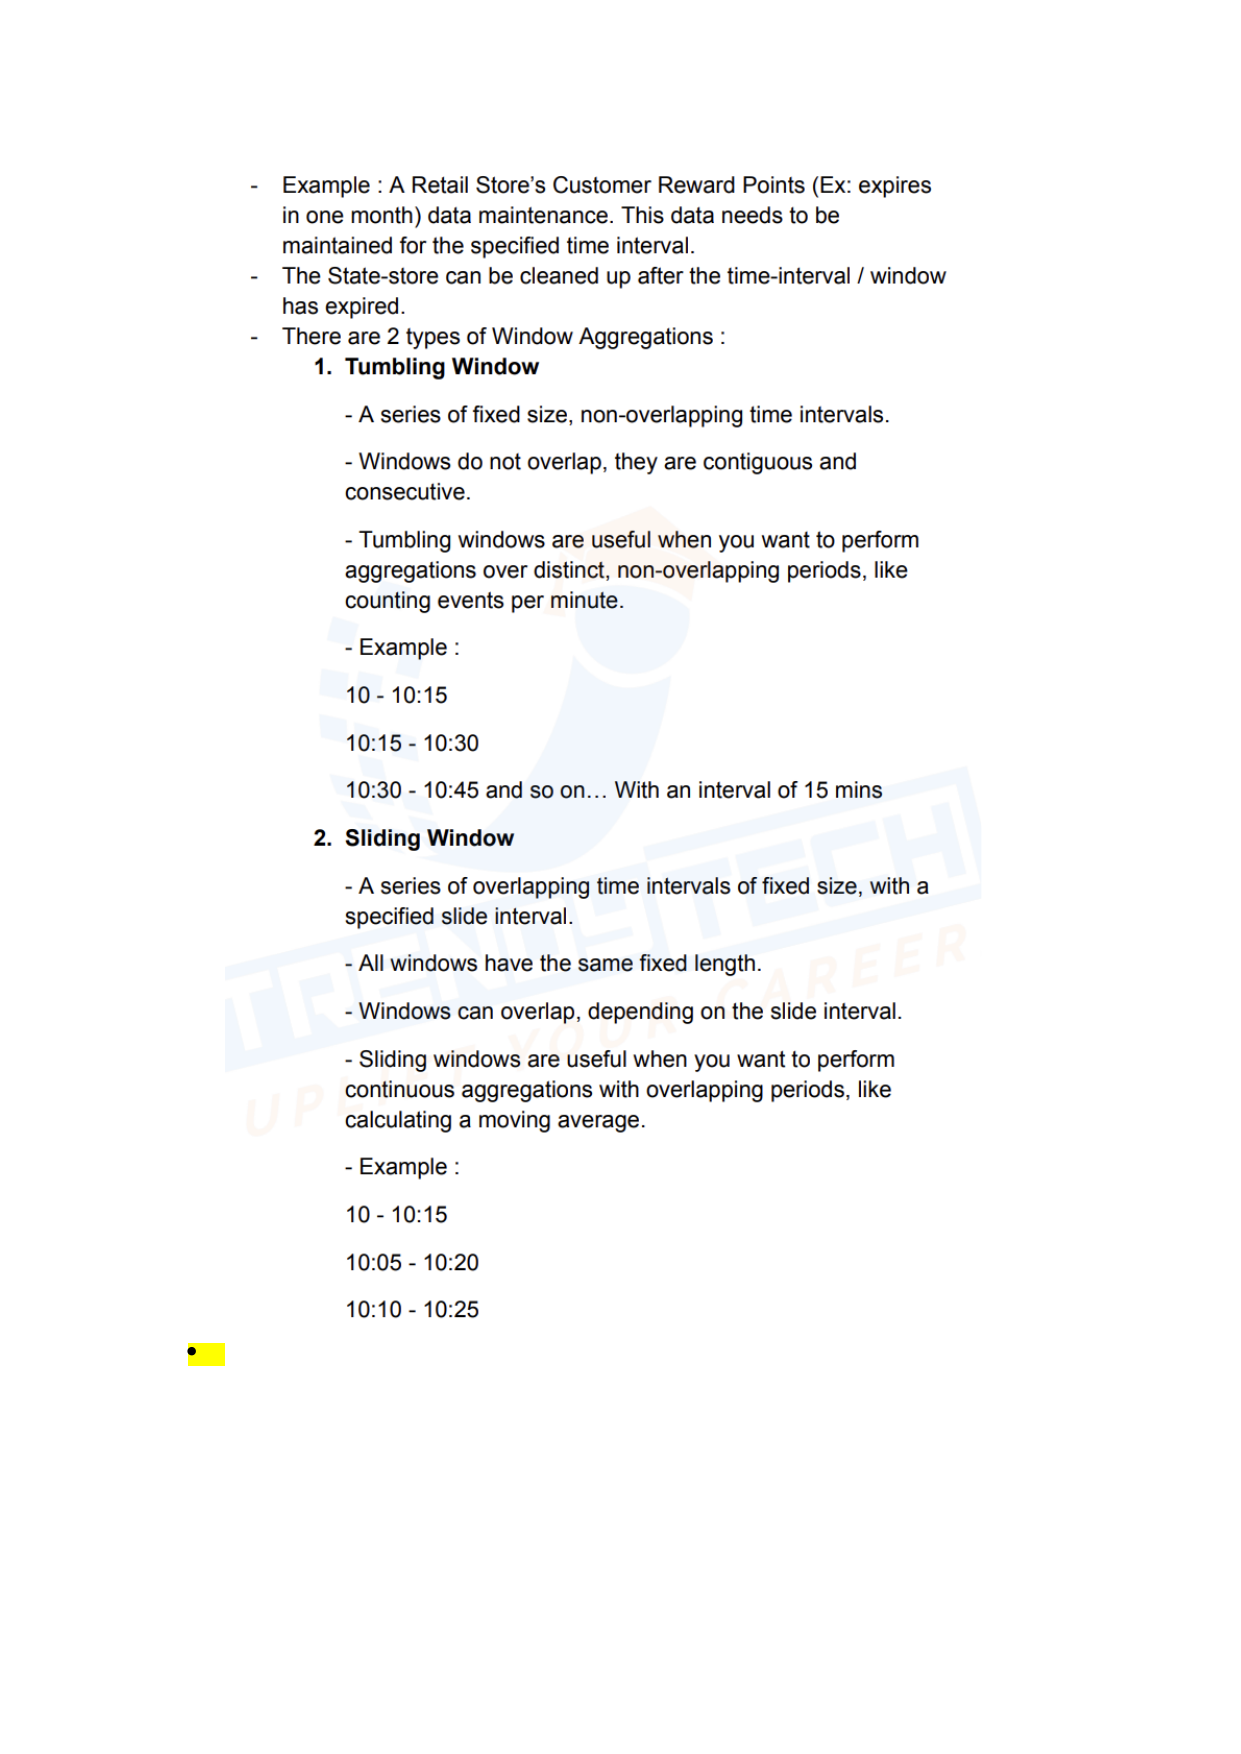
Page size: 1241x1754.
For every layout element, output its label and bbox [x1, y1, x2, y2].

picture [225, 150, 982, 1361]
